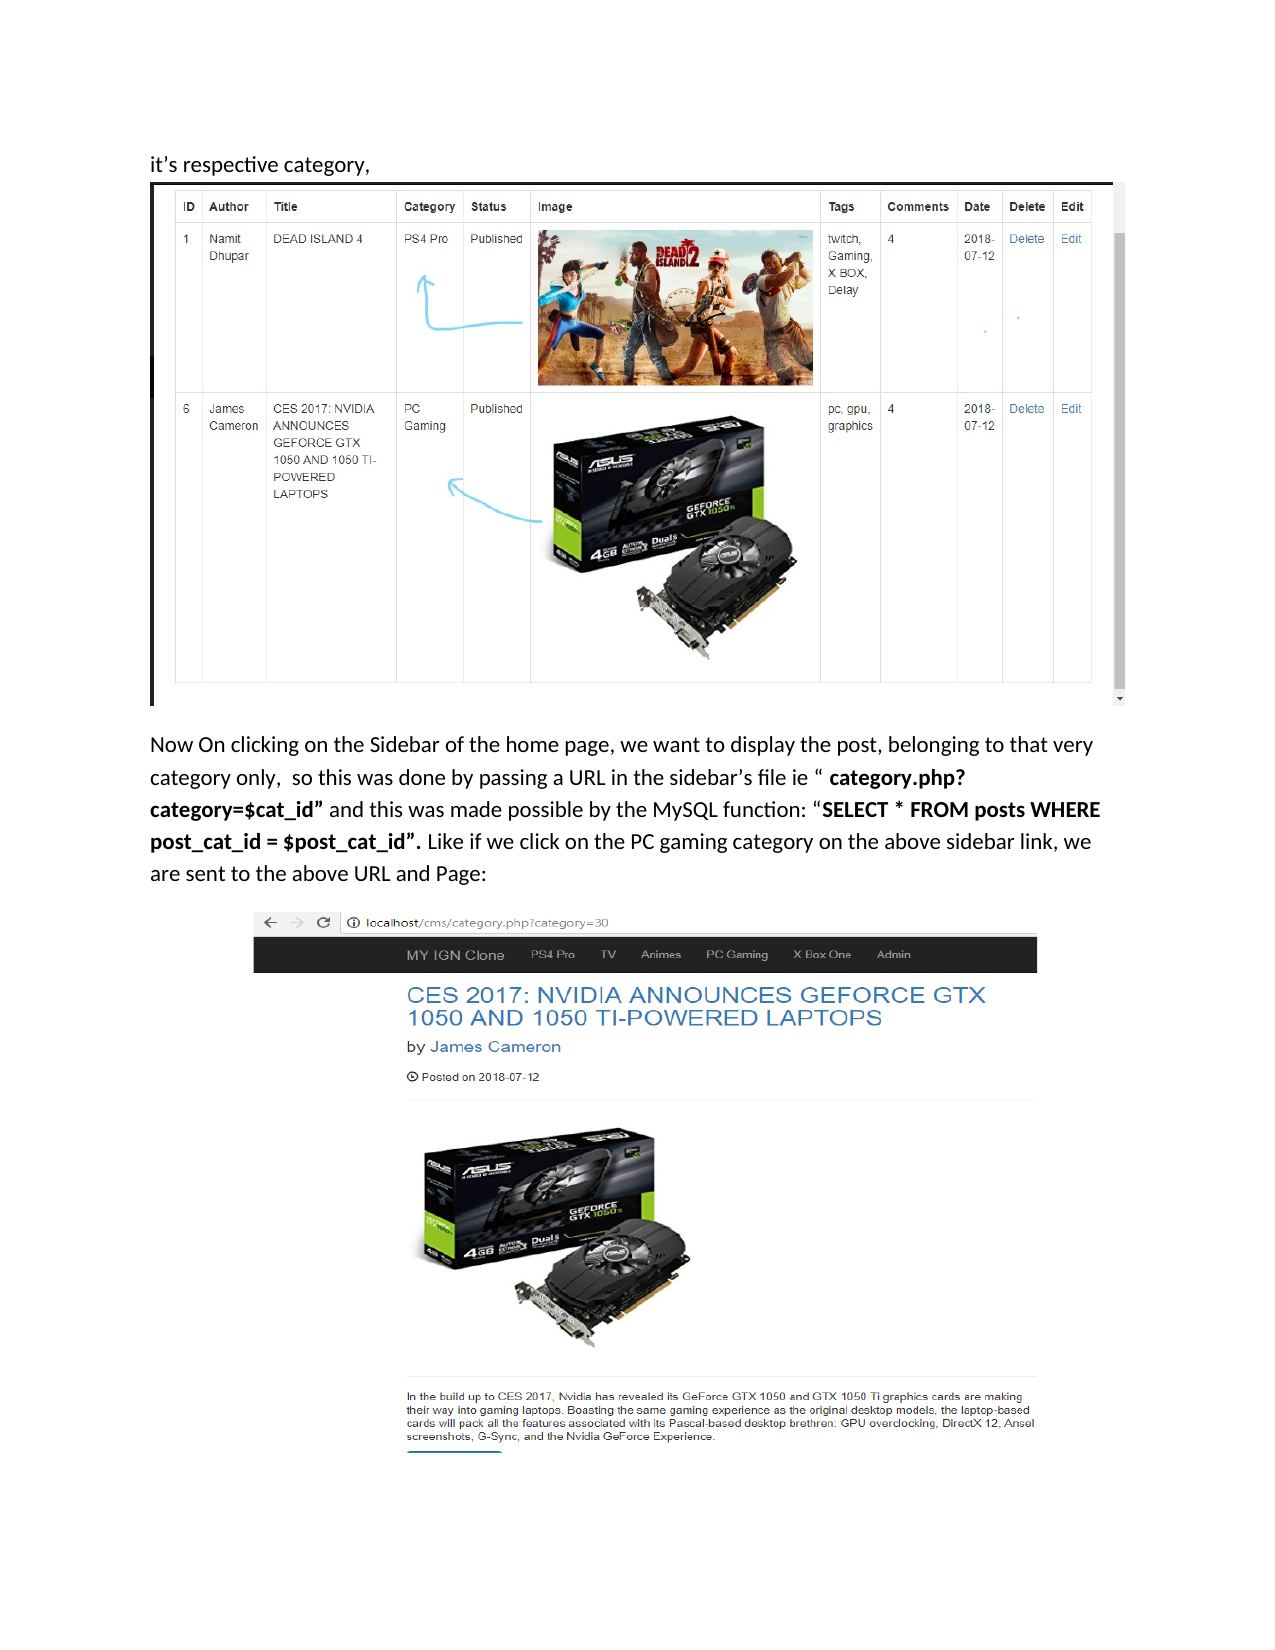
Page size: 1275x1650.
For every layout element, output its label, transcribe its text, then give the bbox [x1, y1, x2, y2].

picture [150, 182, 1125, 706]
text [150, 150, 1125, 182]
picture [253, 912, 1038, 1453]
text Now On clicking on the Sidebar of the home page, we want to display the post, belonging to that very category only, so this was done by passing a URL in the sidebar’s file ie “ category.php?category=$cat_id” and this was made possible by the MySQL function: “SELECT * FROM posts WHERE post_cat_id = $post_cat_id”. Like if we click on the PC gaming category on the above sidebar link, we are sent to the above URL and Page: [150, 731, 1125, 887]
